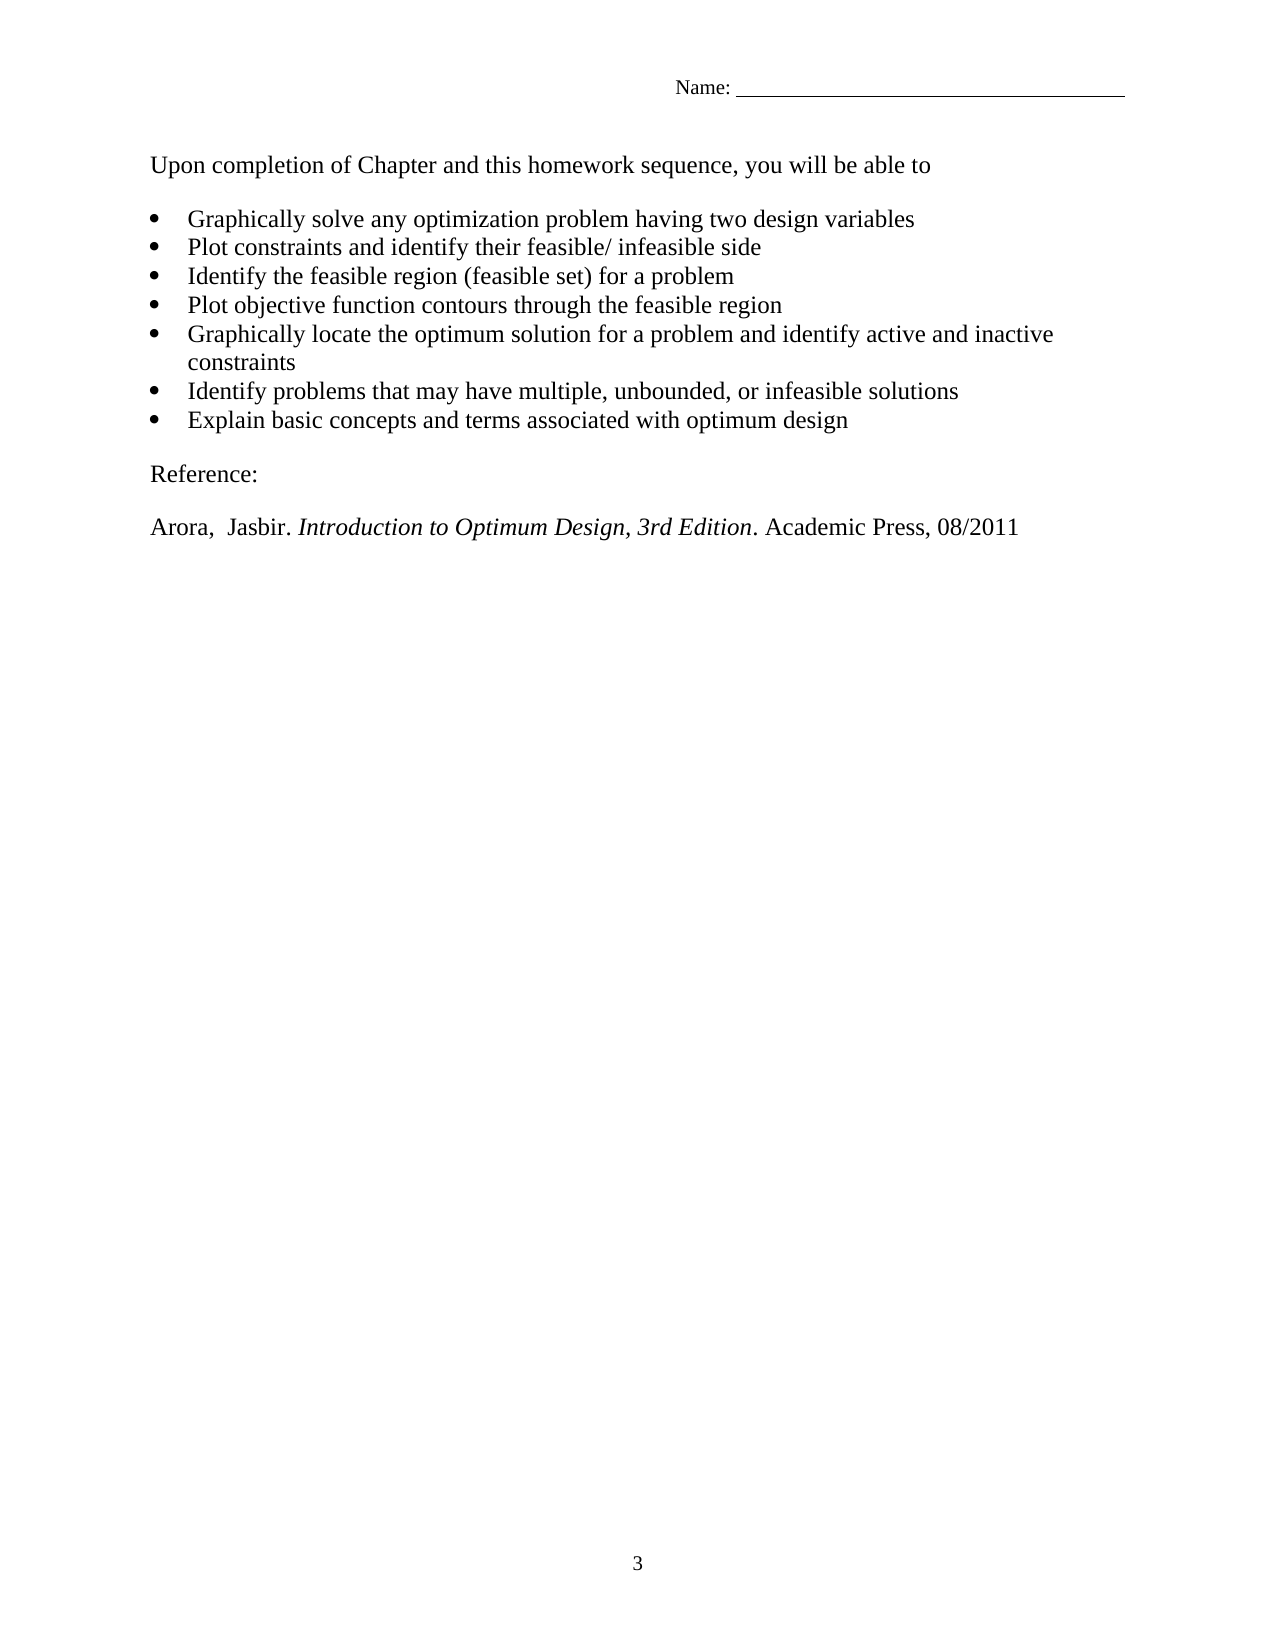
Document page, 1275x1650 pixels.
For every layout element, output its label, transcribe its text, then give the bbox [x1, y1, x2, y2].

list Identify problems that may have multiple, unbounded, or infeasible solutions [150, 376, 1125, 405]
list Plot objective function contours through the feasible region [150, 290, 1125, 319]
list Graphically solve any optimization problem having two design variables [150, 204, 1125, 232]
text Reference: [150, 459, 1125, 487]
list Plot constraints and identify their feasible/ infeasible side [150, 232, 1125, 261]
list Graphically locate the optimum solution for a problem and identify active and inactive constraints [150, 319, 1125, 376]
text Arora, Jasbir. Introduction to Optimum Design, 3rd Edition. Academic Press, 08/2011 [150, 512, 1125, 541]
list Identify the feasible region (feasible set) for a problem [150, 261, 1125, 290]
list Explain basic concepts and terms associated with optimum design [150, 405, 1125, 434]
text Upon completion of Chapter and this homework sequence, you will be able to [150, 150, 1125, 179]
